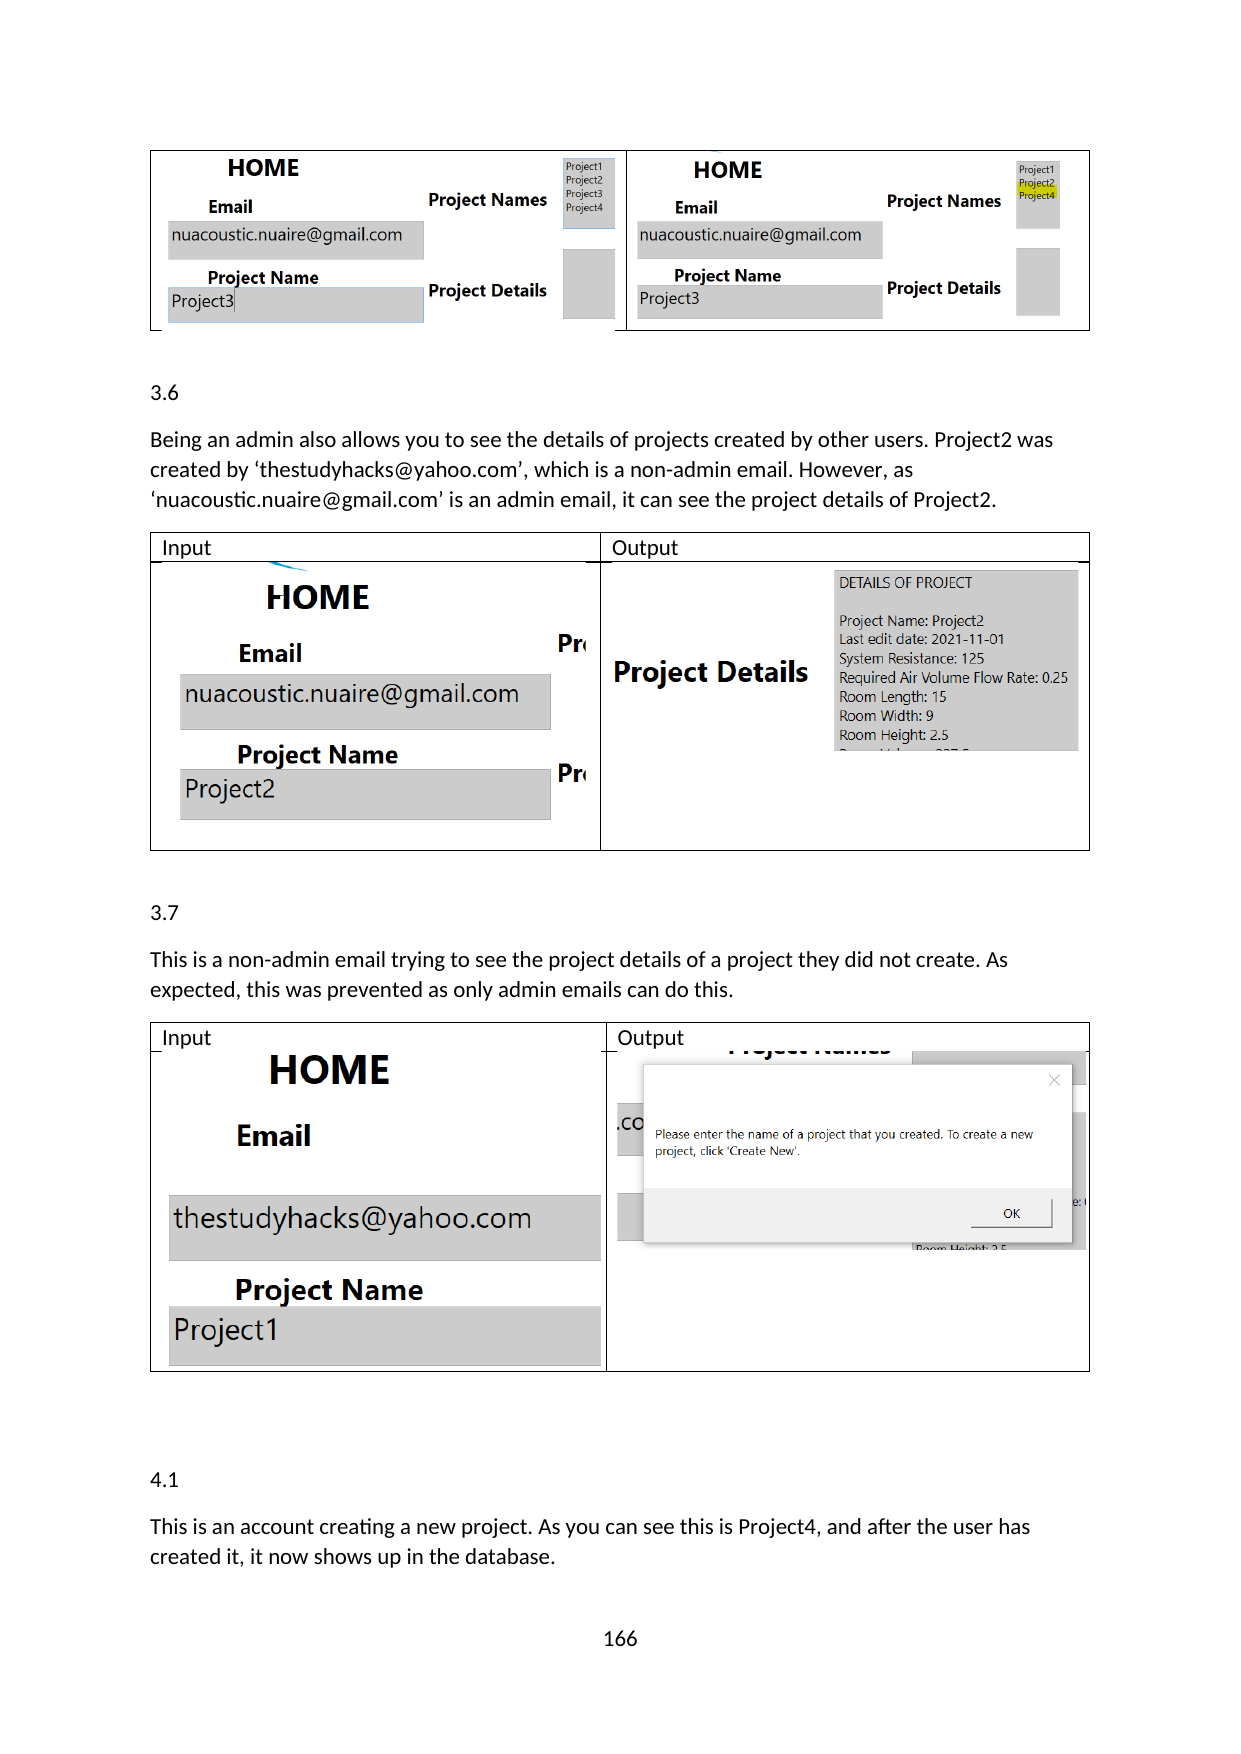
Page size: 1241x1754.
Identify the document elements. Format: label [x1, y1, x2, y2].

picture [161, 1051, 601, 1371]
picture [617, 1051, 1087, 1250]
picture [611, 562, 1079, 751]
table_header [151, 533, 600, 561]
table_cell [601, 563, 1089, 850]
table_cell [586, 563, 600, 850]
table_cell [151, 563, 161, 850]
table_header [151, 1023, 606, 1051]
picture [161, 562, 586, 850]
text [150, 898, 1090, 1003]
picture [161, 151, 615, 331]
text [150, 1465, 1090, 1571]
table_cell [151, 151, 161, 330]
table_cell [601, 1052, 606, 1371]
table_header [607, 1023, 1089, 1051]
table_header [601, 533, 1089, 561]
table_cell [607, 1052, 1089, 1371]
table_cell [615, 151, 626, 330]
picture [637, 151, 1060, 324]
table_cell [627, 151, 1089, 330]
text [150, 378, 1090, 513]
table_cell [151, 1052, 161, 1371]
